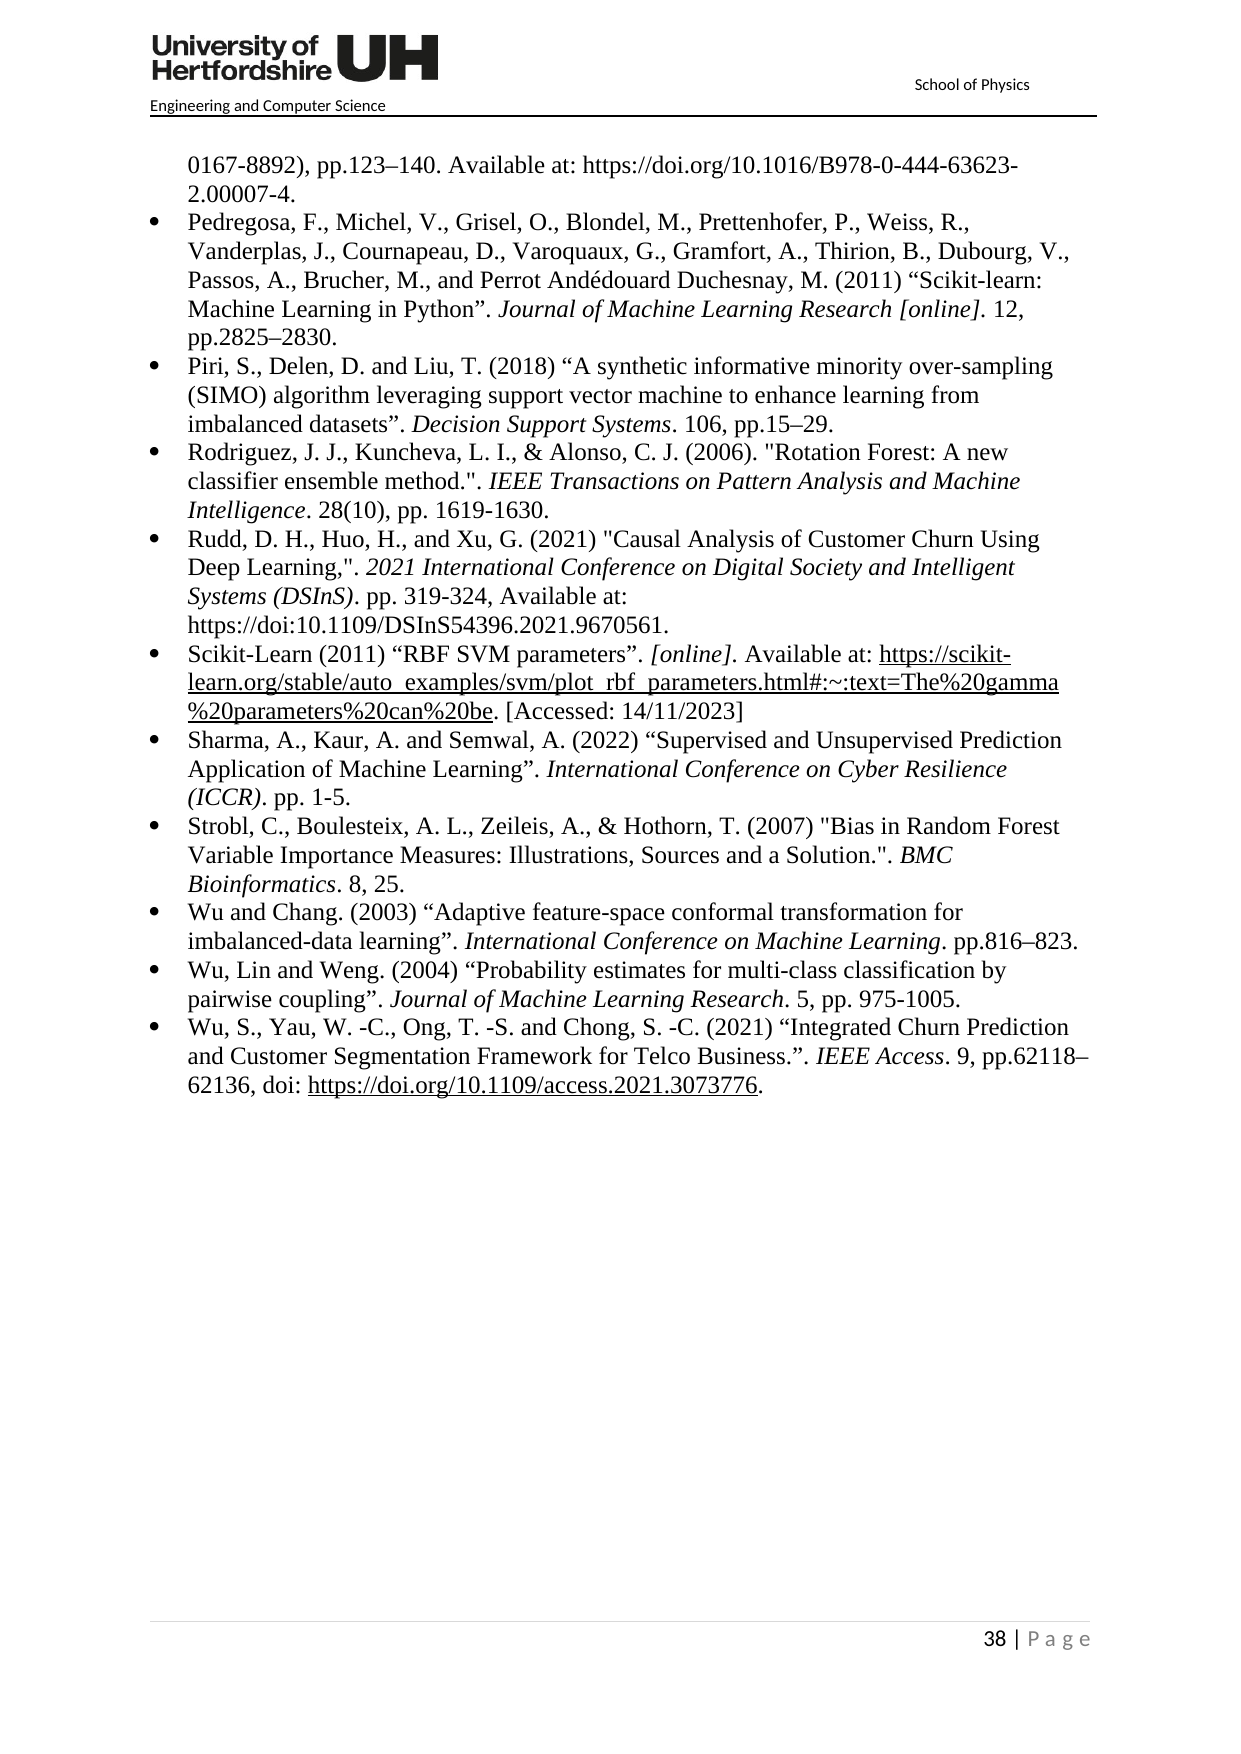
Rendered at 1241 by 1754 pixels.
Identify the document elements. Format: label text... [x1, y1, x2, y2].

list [150, 150, 1090, 207]
list Strobl, C., Boulesteix, A. L., Zeileis, A., & Hothorn, T. (2007) "Bias in Random Forest Variable Importance Measures: Illustrations, Sources and a Solution.". BMC Bioinformatics. 8, 25. [150, 811, 1090, 897]
list Rudd, D. H., Huo, H., and Xu, G. (2021) "Causal Analysis of Customer Churn Using Deep Learning,". 2021 International Conference on Digital Society and Intelligent Systems (DSInS). pp. 319-324, Available at: https://doi:10.1109/DSInS54396.2021.9670561. [150, 524, 1090, 639]
picture [150, 32, 439, 83]
list Rodriguez, J. J., Kuncheva, L. I., & Alonso, C. J. (2006). "Rotation Forest: A new classifier ensemble method.". IEEE Transactions on Pattern Analysis and Machine Intelligence. 28(10), pp. 1619-1630. [150, 437, 1090, 524]
list Wu, S., Yau, W. -C., Ong, T. -S. and Chong, S. -C. (2021) “Integrated Churn Prediction and Customer Segmentation Framework for Telco Business.”. IEEE Access. 9, pp.62118–62136, doi: https://doi.org/10.1109/access.2021.3073776. [150, 1012, 1090, 1099]
list Wu, Lin and Weng. (2004) “Probability estimates for multi-class classification by pairwise coupling”. Journal of Machine Learning Research. 5, pp. 975-1005. [150, 955, 1090, 1012]
list ‌Sharma, A., Kaur, A. and Semwal, A. (2022) “Supervised and Unsupervised Prediction Application of Machine Learning”. International Conference on Cyber Resilience (ICCR). pp. 1-5. [150, 725, 1090, 811]
list Wu and Chang. (2003) “Adaptive feature-space conformal transformation for imbalanced-data learning”. International Conference on Machine Learning. pp.816–823. [150, 897, 1090, 955]
list Scikit-Learn (2011) “RBF SVM parameters”. [online]. Available at: https://scikit-learn.org/stable/auto_examples/svm/plot_rbf_parameters.html#:~:text=The%20gamma%20parameters%20can%20be. [Accessed: 14/11/2023] [150, 639, 1090, 725]
list Pedregosa, F., Michel, V., Grisel, O., Blondel, M., Prettenhofer, P., Weiss, R., Vanderplas, J., Cournapeau, D., Varoquaux, G., Gramfort, A., Thirion, B., Dubourg, V., Passos, A., Brucher, M., and Perrot Andédouard Duchesnay, M. (2011) “Scikit-learn: Machine Learning in Python”. Journal of Machine Learning Research [online]. 12, pp.2825–2830. [150, 207, 1090, 351]
list Piri, S., Delen, D. and Liu, T. (2018) “A synthetic informative minority over-sampling (SIMO) algorithm leveraging support vector machine to enhance learning from imbalanced datasets”. Decision Support Systems. 106, pp.15–29. [150, 351, 1090, 437]
